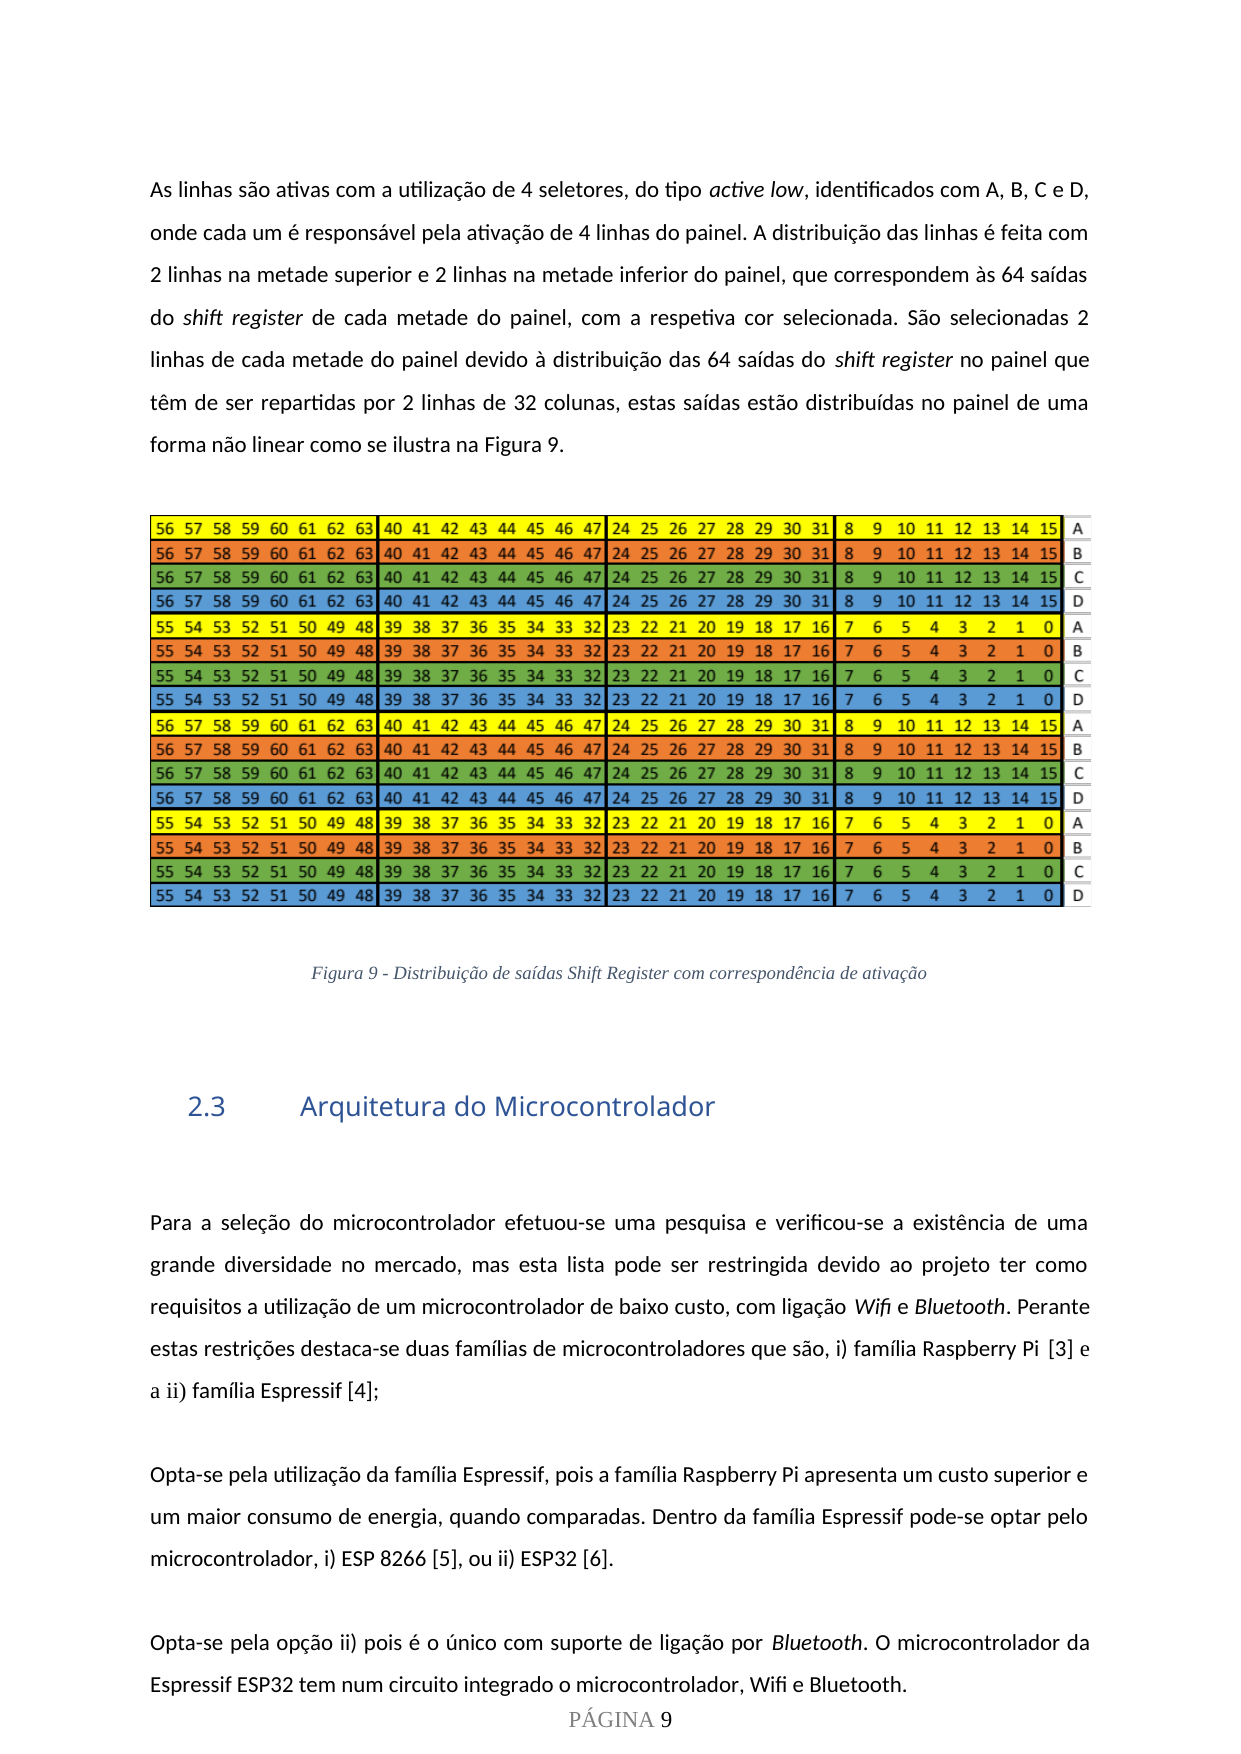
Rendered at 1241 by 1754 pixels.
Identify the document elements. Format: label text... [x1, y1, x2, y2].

subtitle Arquitetura do Microcontrolador [187, 1088, 1090, 1124]
text Opta-se pela opção ii) pois é o único com suporte de ligação por Bluetooth. O microcontrolador da Espressif ESP32 tem num circuito integrado o microcontrolador, Wifi e Bluetooth. [150, 1628, 1090, 1698]
text As linhas são ativas com a utilização de 4 seletores, do tipo active low, identificados com A, B, C e D, onde cada um é responsável pela ativação de 4 linhas do painel. A distribuição das linhas é feita com 2 linhas na metade superior e 2 linhas na metade inferior do painel, que correspondem às 64 saídas do shift register de cada metade do painel, com a respetiva cor selecionada. São selecionadas 2 linhas de cada metade do painel devido à distribuição das 64 saídas do shift register no painel que têm de ser repartidas por 2 linhas de 32 colunas, estas saídas estão distribuídas no painel de uma forma não linear como se ilustra na Figura 9. [150, 176, 1090, 458]
text Opta-se pela utilização da família Espressif, pois a família Raspberry Pi apresenta um custo superior e um maior consumo de energia, quando comparadas. Dentro da família Espressif pode-se optar pelo microcontrolador, i) ESP 8266, ou ii) ESP32. [150, 1460, 1090, 1572]
text Para a seleção do microcontrolador efetuou-se uma pesquisa e verificou-se a existência de uma grande diversidade no mercado, mas esta lista pode ser restringida devido ao projeto ter como requisitos a utilização de um microcontrolador de baixo custo, com ligação Wifi e Bluetooth. Perante estas restrições destaca-se duas famílias de microcontroladores que são, i) família Raspberry Pi e a ii) família Espressif; [150, 1208, 1090, 1404]
text Figura 9 - Distribuição de saídas Shift Register com correspondência de ativação [150, 962, 1090, 984]
